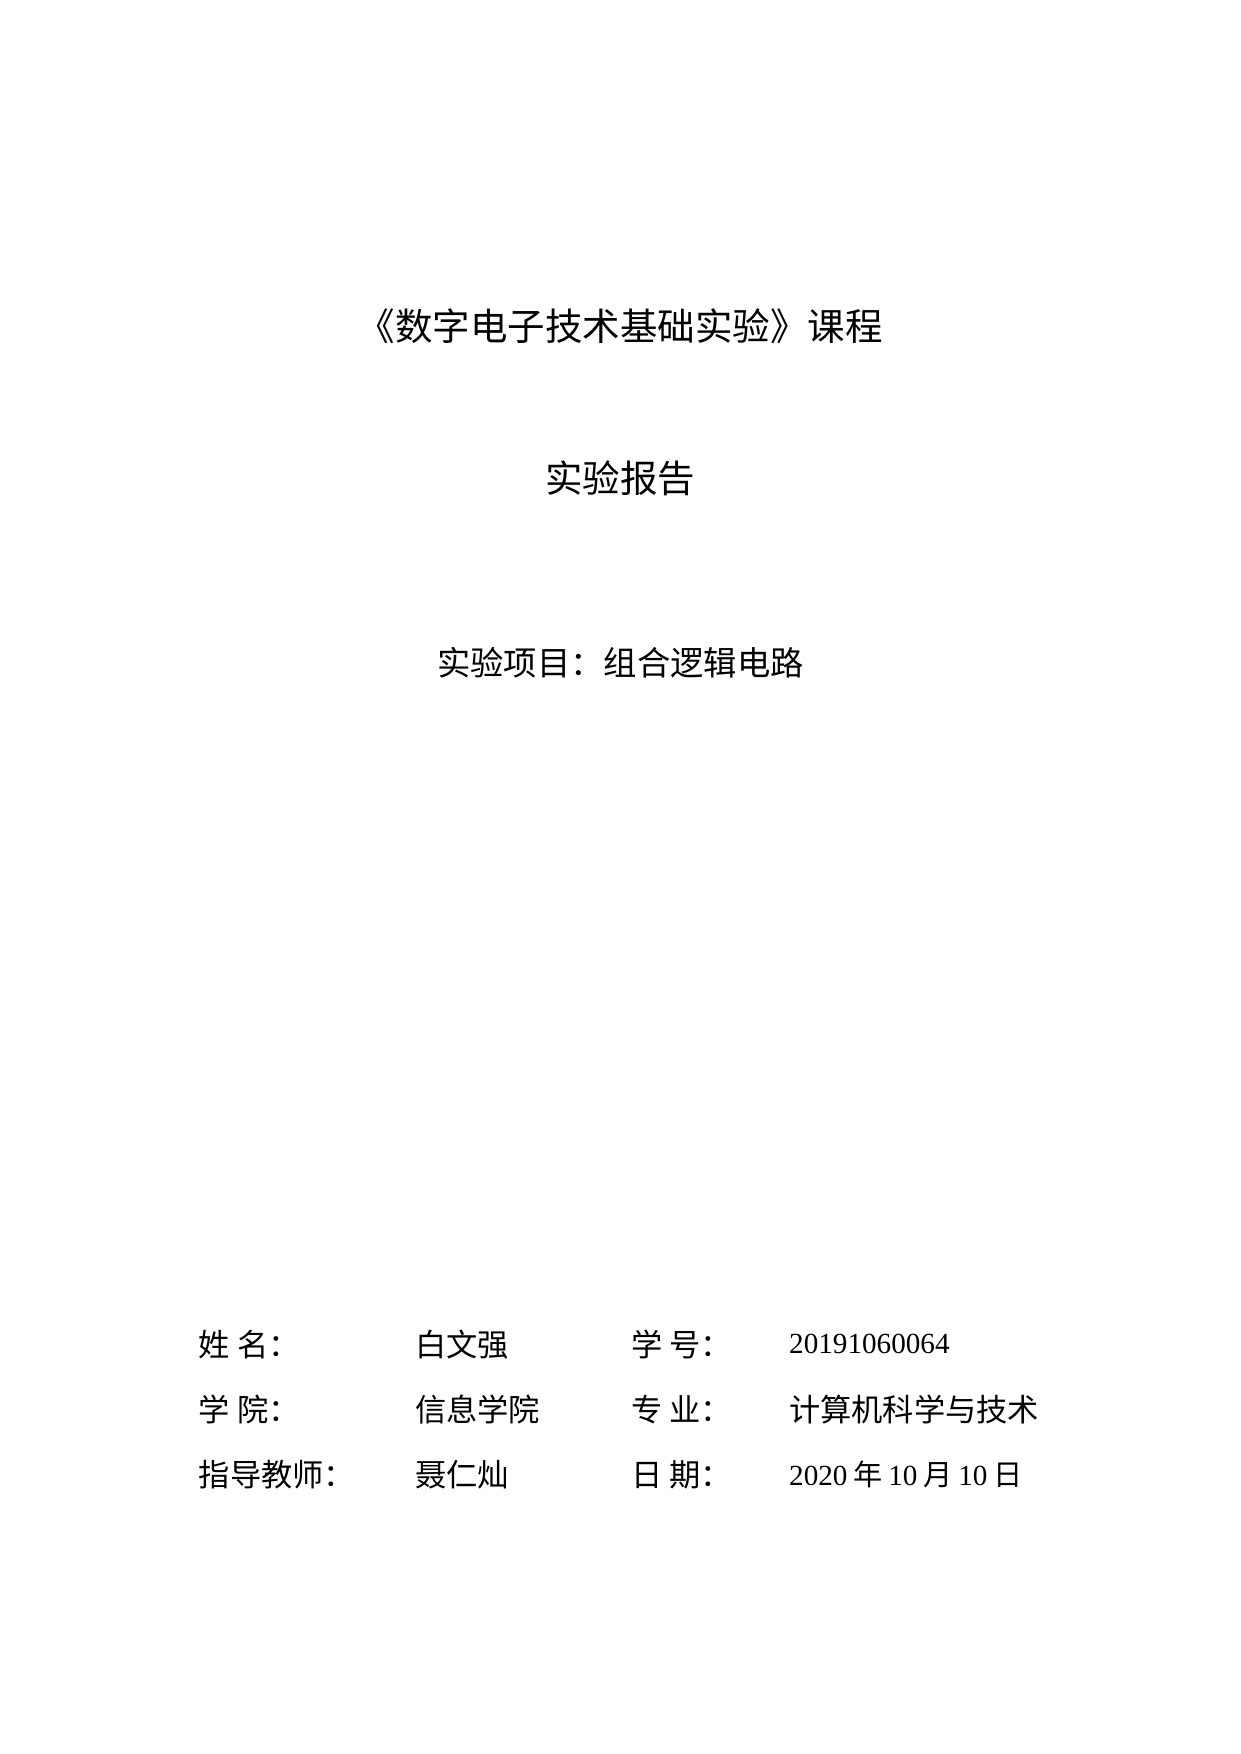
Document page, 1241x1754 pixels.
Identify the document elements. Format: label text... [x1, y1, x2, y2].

text 实验报告 [187, 444, 1053, 509]
table_cell 2020年10月10日 [778, 1441, 1052, 1506]
text 《数字电子技术基础实验》课程 [187, 292, 1053, 357]
table_cell 学 院： [188, 1376, 403, 1441]
table_header 白文强 [404, 1311, 619, 1376]
table_header 学 号： [620, 1311, 778, 1376]
table_cell 聂仁灿 [404, 1441, 619, 1506]
table_cell 信息学院 [404, 1376, 619, 1441]
table_header 姓 名： [188, 1311, 403, 1376]
text 实验项目：组合逻辑电路 [187, 628, 1053, 693]
table_cell 专 业： [620, 1376, 778, 1441]
table_cell 日 期： [620, 1441, 778, 1506]
table_cell 指导教师： [188, 1441, 403, 1506]
table_cell 计算机科学与技术 [778, 1376, 1052, 1441]
table_header 20191060064 [778, 1311, 1052, 1376]
